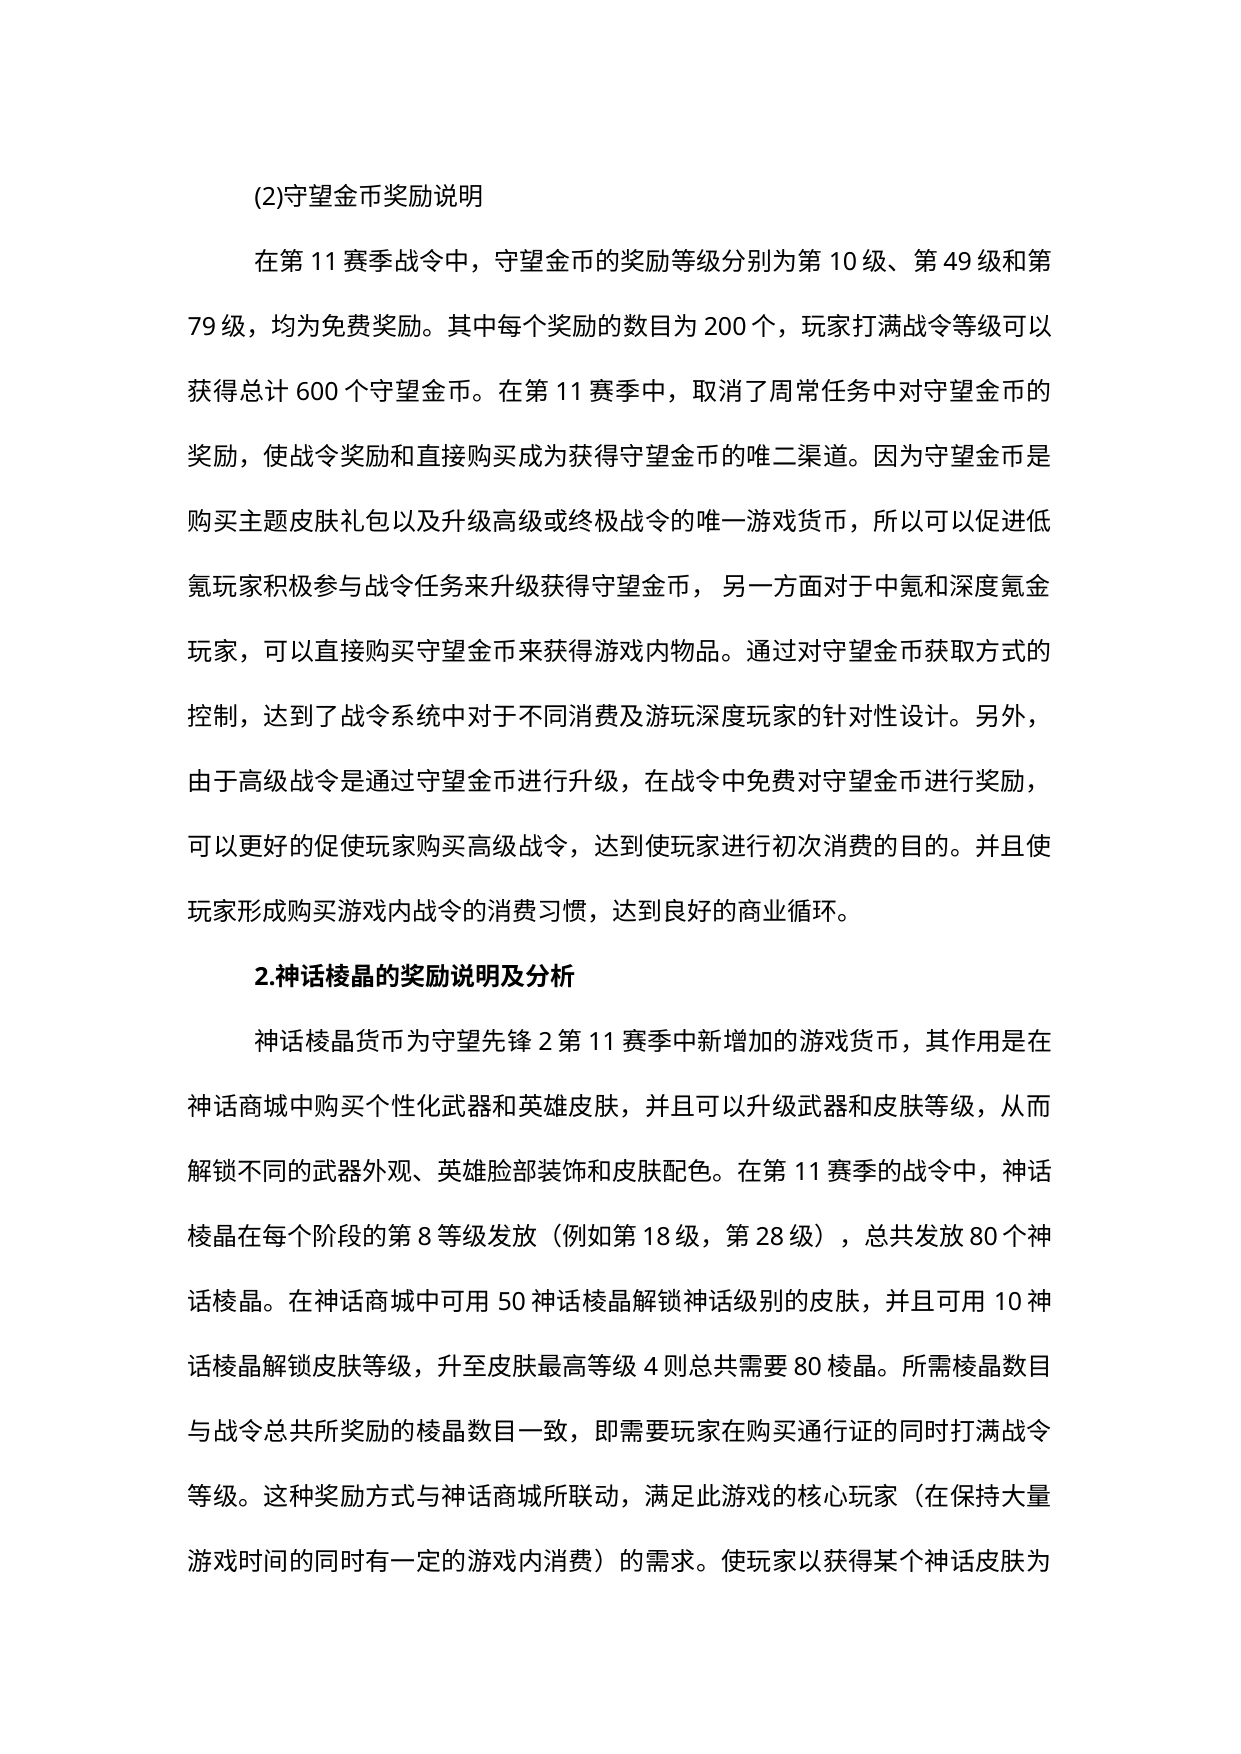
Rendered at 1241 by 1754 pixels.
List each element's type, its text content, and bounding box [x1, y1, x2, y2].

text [187, 1007, 1053, 1592]
text 在第11赛季战令中，守望金币的奖励等级分别为第10级、第49级和第79级，均为免费奖励。其中每个奖励的数目为200个，玩家打满战令等级可以获得总计600个守望金币。在第11赛季中，取消了周常任务中对守望金币的奖励，使战令奖励和直接购买成为获得守望金币的唯二渠道。因为守望金币是购买主题皮肤礼包以及升级高级或终极战令的唯一游戏货币，所以可以促进低氪玩家积极参与战令任务来升级获得守望金币， 另一方面对于中氪和深度氪金玩家，可以直接购买守望金币来获得游戏内物品。通过对守望金币获取方式的控制，达到了战令系统中对于不同消费及游玩深度玩家的针对性设计。另外，由于高级战令是通过守望金币进行升级，在战令中免费对守望金币进行奖励，可以更好的促使玩家购买高级战令，达到使玩家进行初次消费的目的。并且使玩家形成购买游戏内战令的消费习惯，达到良好的商业循环。 [187, 227, 1053, 942]
text 守望金币奖励说明 [187, 162, 1053, 227]
text 神话棱晶的奖励说明及分析 [187, 942, 1053, 1007]
